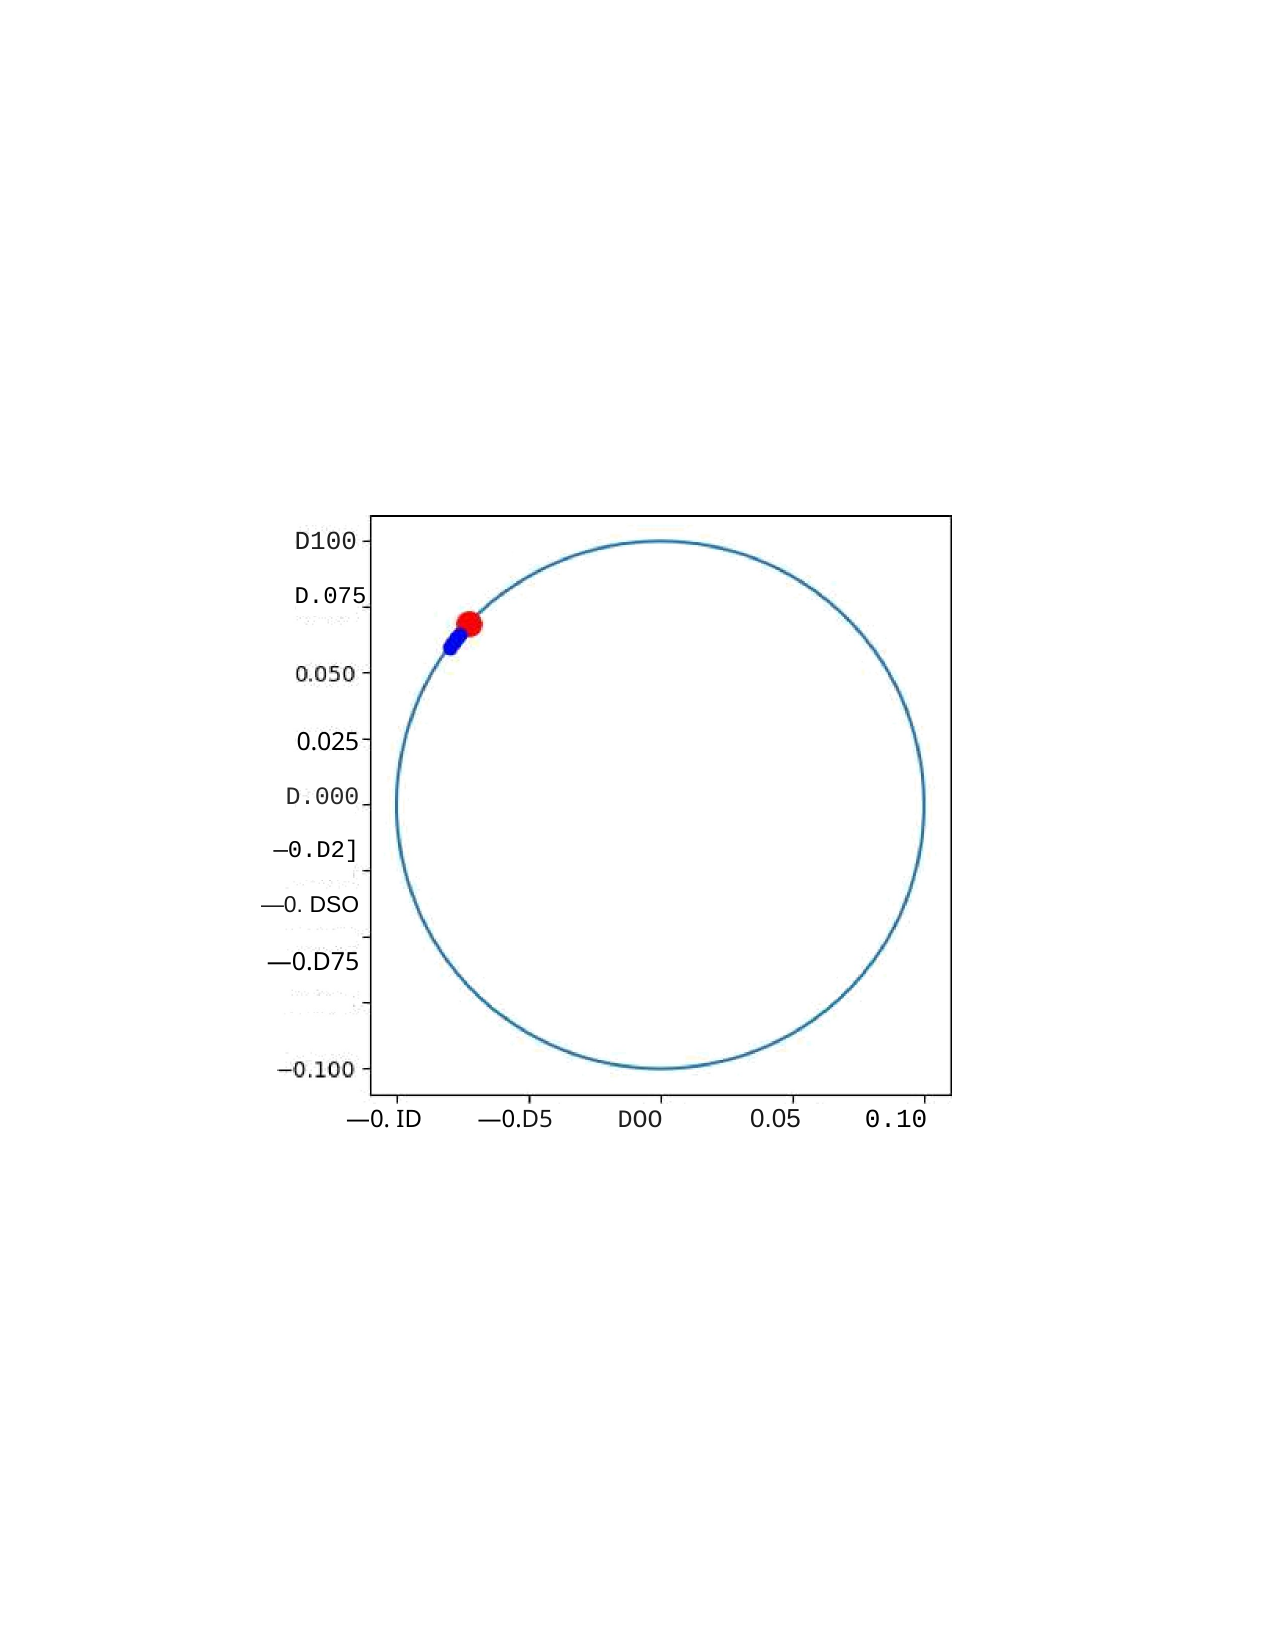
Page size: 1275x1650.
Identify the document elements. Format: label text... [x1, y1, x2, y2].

picture [286, 898, 293, 911]
text —0. ID —0.D5 DOO 0.05 0.10 [346, 1103, 1206, 1133]
picture [277, 515, 952, 1104]
